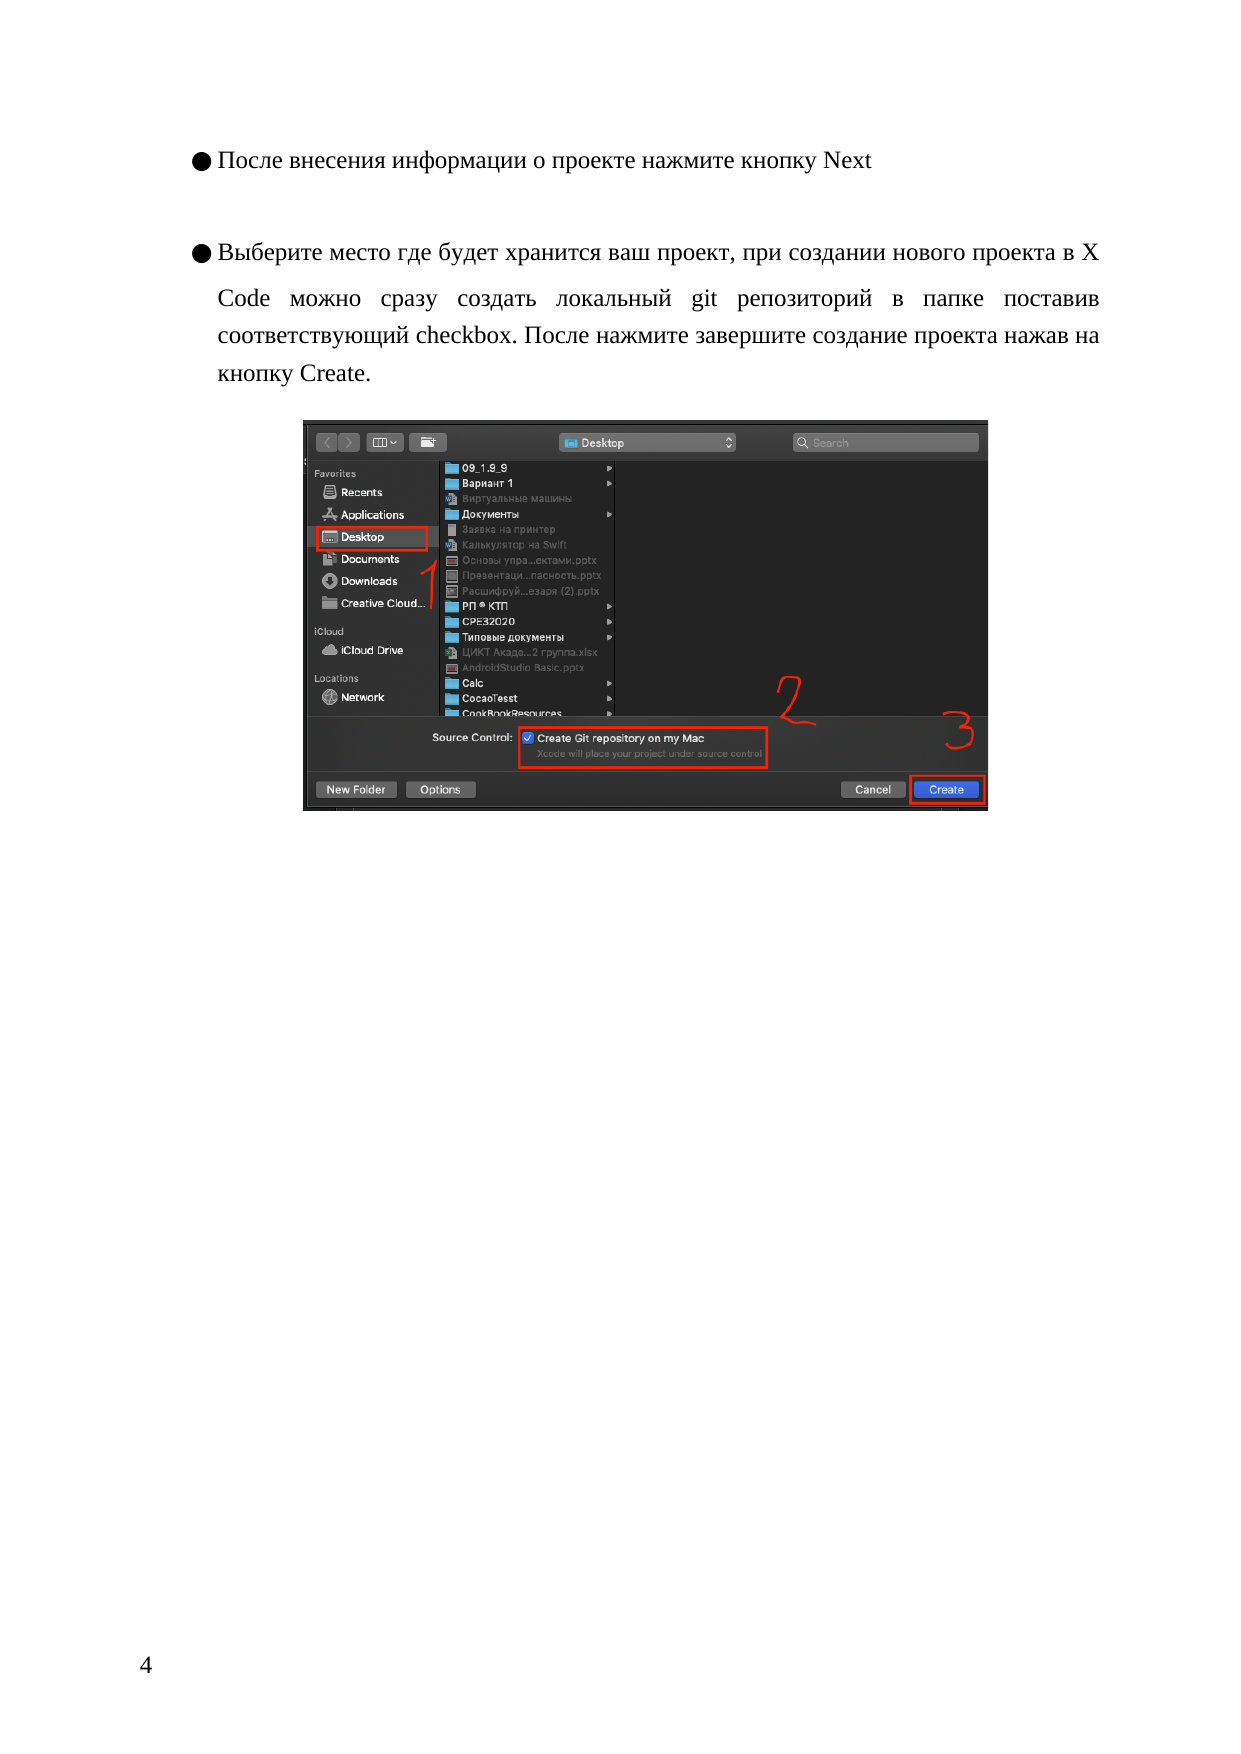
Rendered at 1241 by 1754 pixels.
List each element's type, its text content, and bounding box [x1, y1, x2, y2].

list После внесения информации о проекте нажмите кнопку Next [191, 132, 1101, 183]
list Выберите место где будет хранится ваш проект, при создании нового проекта в X Code можно сразу создать локальный git репозиторий в папке поставив соответствующий checkbox. После нажмите завершите создание проекта нажав на кнопку Create. [191, 223, 1101, 387]
picture [303, 420, 989, 811]
